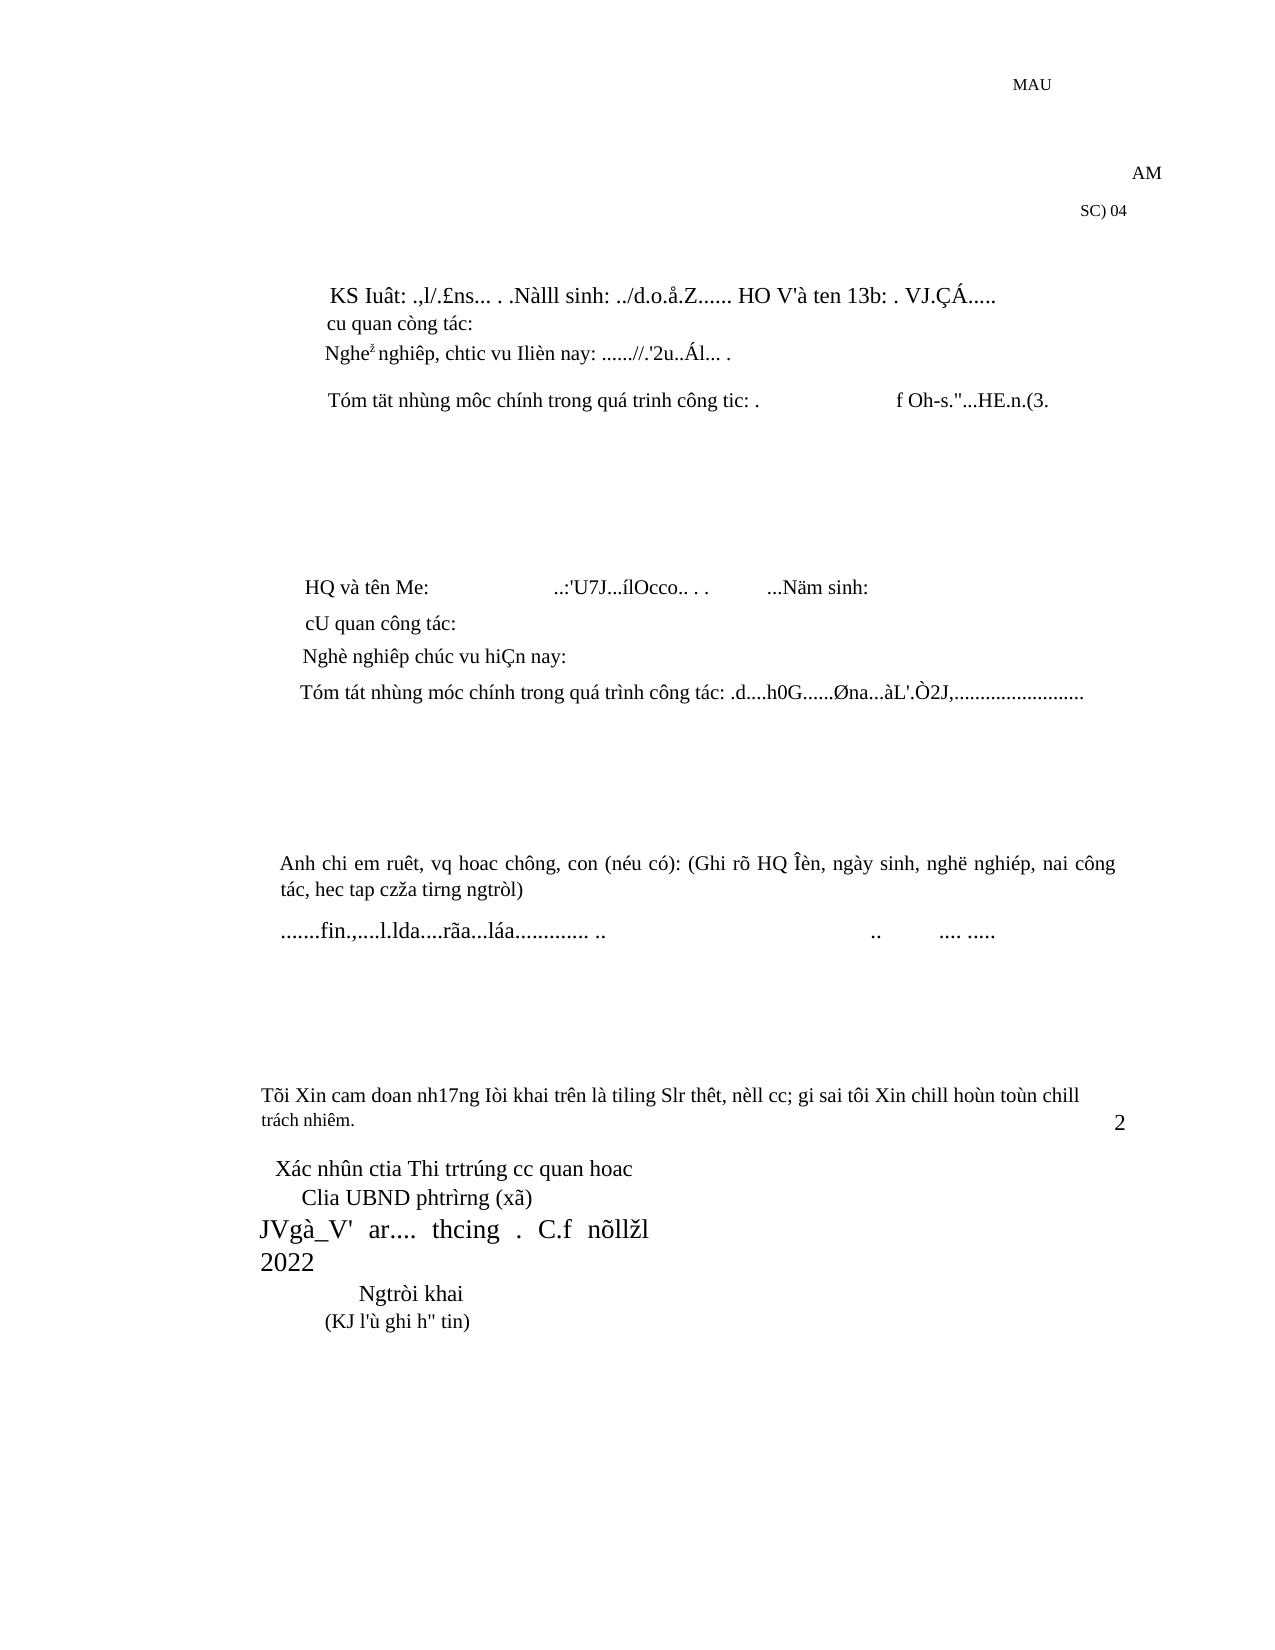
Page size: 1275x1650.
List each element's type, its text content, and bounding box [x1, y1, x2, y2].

text SC) 04 [261, 201, 1127, 220]
text Ngtròi khai [358, 1280, 649, 1306]
text Nghè nghiêp chúc vu hiÇn nay: [302, 644, 1162, 668]
text Tõi Xin cam doan nh17ng Iòi khai trên là tiling Slr thêt, nèll cc; gi sai tôi Xin chill hoùn toùn chill [261, 1083, 1162, 1107]
text Tóm tát nhùng móc chính trong quá trình công tác: .d....h0G......Øna...àL'.Ò2J,......................... [300, 680, 1088, 704]
text cu quan còng tác: [327, 310, 1162, 334]
text JVgà_V' ar.... thcing . C.f nõllžl 2022 [259, 1213, 649, 1277]
text HQ và tên Me: ..:'U7J...ílOcco.. . . ...Näm sinh: [261, 575, 1162, 599]
text .......fin.,....l.lda....rãa...láa............. .. .. .... ..... [261, 917, 1162, 943]
text Tóm tät nhùng môc chính trong quá trinh công tic: . f Oh-s."...HE.n.(3. [261, 388, 1162, 412]
text Nghež nghiêp, chtic vu Ilièn nay: ......//.'2u..Ál... . [324, 341, 1162, 365]
text Xác nhûn ctia Thi trtrúng cc quan hoac Clia UBND phtrìrng (xã) [275, 1156, 649, 1210]
text cU quan công tác: [305, 611, 1162, 634]
text AM [261, 162, 1162, 184]
text 2 [773, 1109, 1125, 1136]
text trách nhiêm. [261, 1109, 649, 1131]
text KS Iuât: .,l/.£ns... . .Nàlll sinh: ../d.o.å.Z...... HO V'à ten 13b: . VJ.ÇÁ..... [329, 282, 1032, 308]
text (KJ l'ù ghi h" tin) [324, 1308, 649, 1333]
text Anh chi em ruêt, vq hoac chông, con (néu có): (Ghi rõ HQ Îèn, ngày sinh, nghë nghiép, nai công tác, hec tap czža tirng ngtròl) [279, 851, 1117, 901]
